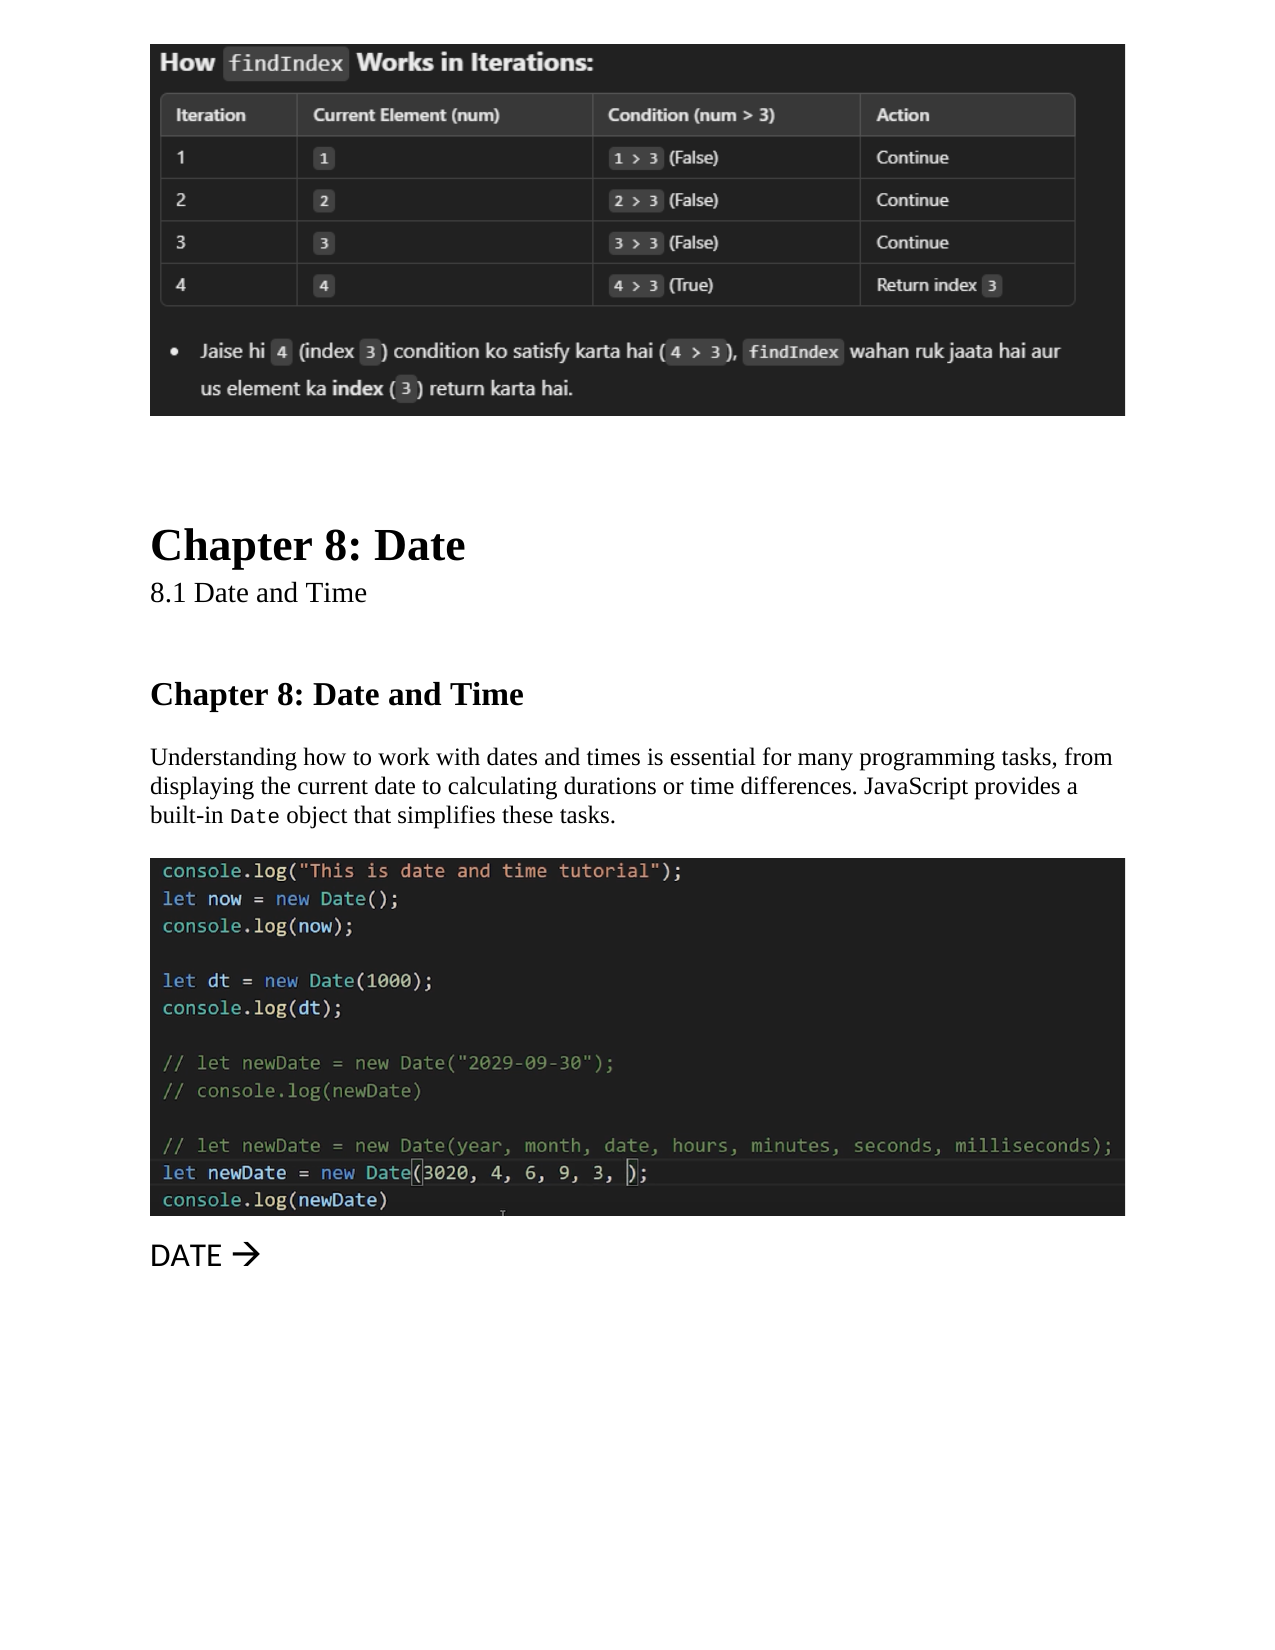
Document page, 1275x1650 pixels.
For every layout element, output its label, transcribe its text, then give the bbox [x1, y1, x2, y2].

picture [150, 44, 1125, 416]
subtitle Chapter 8: Date and Time [150, 675, 1125, 713]
text Chapter 8: Date 8.1 Date and Time [150, 518, 1125, 641]
text Understanding how to work with dates and times is essential for many programming tasks, from displaying the current date to calculating durations or time differences. JavaScript provides a built-in Date object that simplifies these tasks. [150, 742, 1125, 829]
text DATE [150, 1234, 1125, 1275]
picture [150, 858, 1125, 1216]
